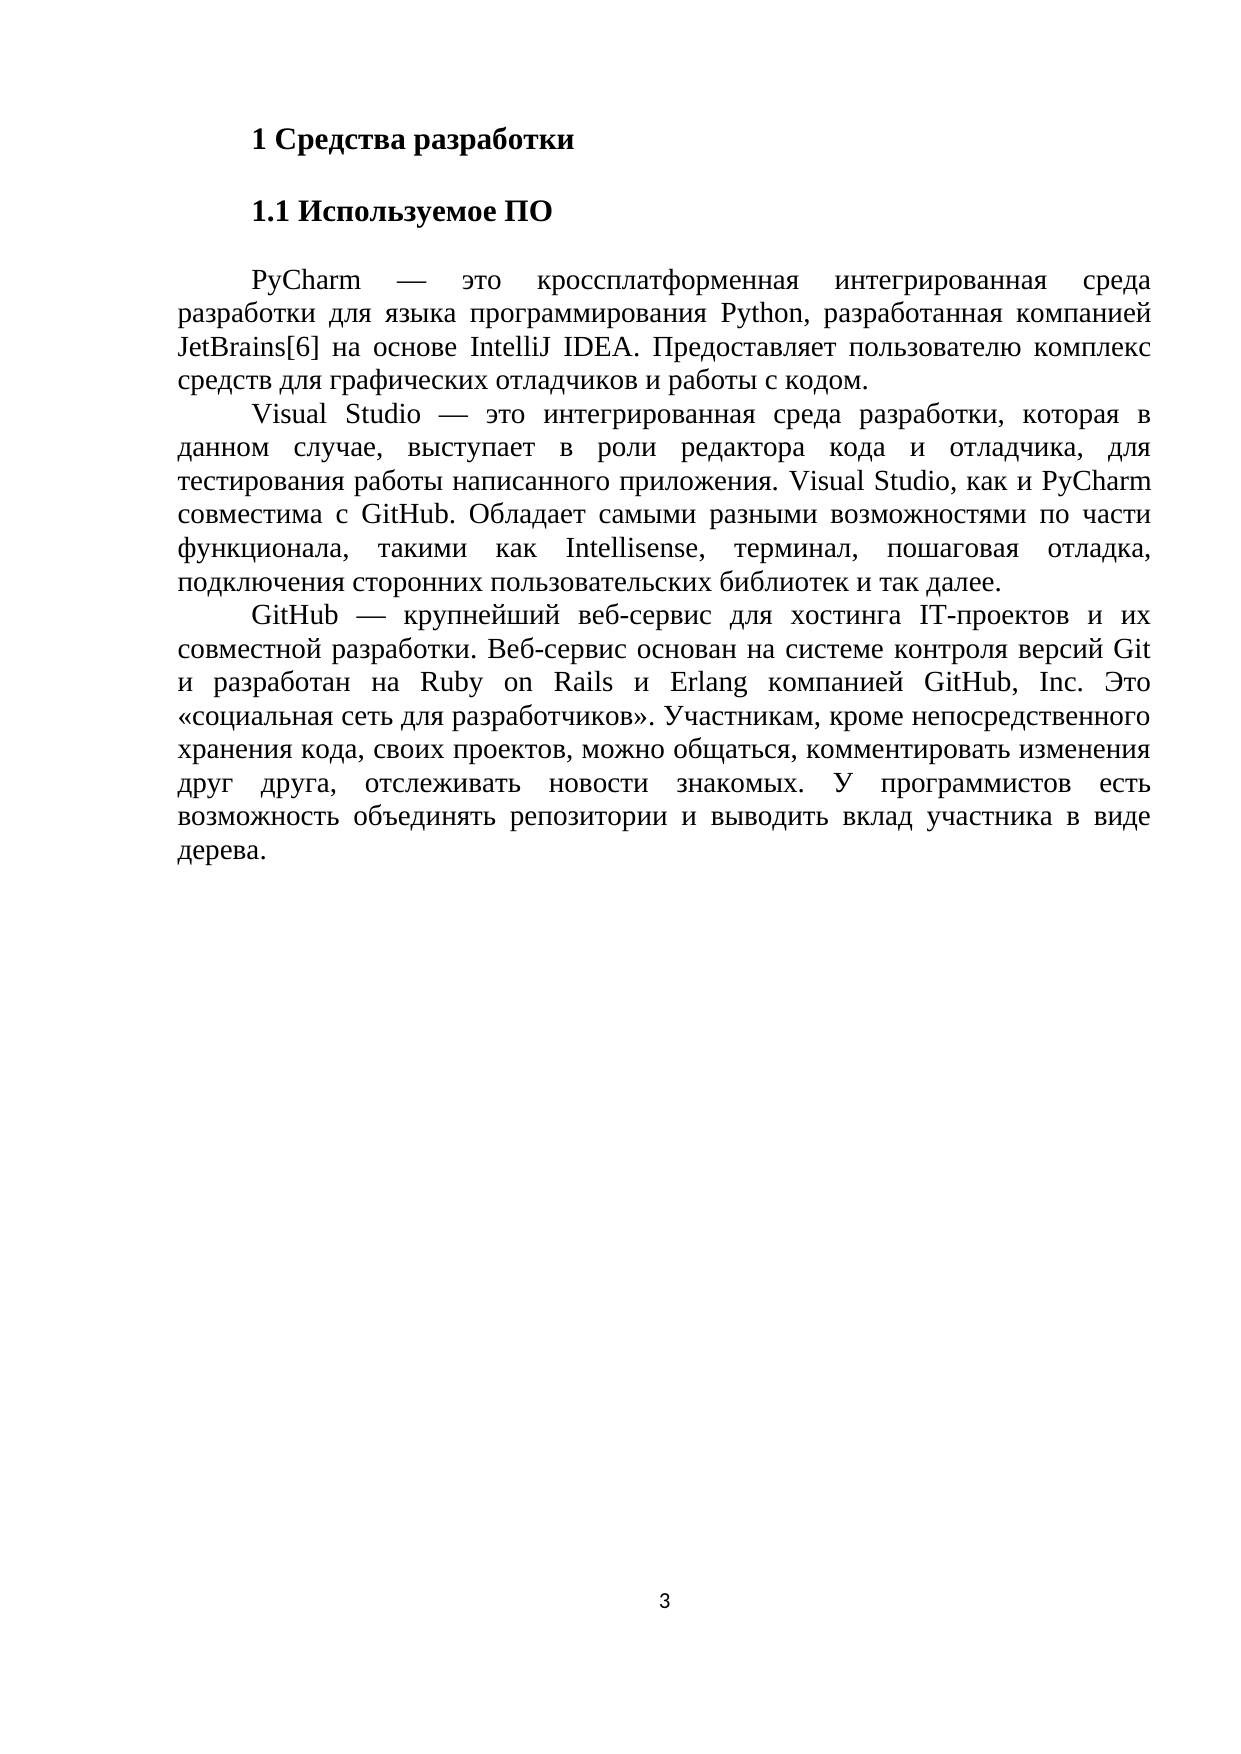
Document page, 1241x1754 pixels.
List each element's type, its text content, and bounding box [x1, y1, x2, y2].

text Visual Studio — это интегрированная среда разработки, которая в данном случае, выступает в роли редактора кода и отладчика, для тестирования работы написанного приложения. Visual Studio, как и PyCharm совместима с GitHub. Обладает самыми разными возможностями по части функционала, такими как Intellisense, терминал, пошаговая отладка, подключения сторонних пользовательских библиотек и так далее. [177, 396, 1152, 597]
text GitHub — крупнейший веб-сервис для хостинга IT-проектов и их совместной разработки. Веб-сервис основан на системе контроля версий Git и разработан на Ruby on Rails и Erlang компанией GitHub, Inc. Это «социальная сеть для разработчиков». Участникам, кроме непосредственного хранения кода, своих проектов, можно общаться, комментировать изменения друг друга, отслеживать новости знакомых. У программистов есть возможность объединять репозитории и выводить вклад участника в виде дерева. [177, 597, 1152, 866]
text 1 Средства разработки [177, 121, 1152, 156]
text 1.1 Используемое ПО [177, 192, 1152, 228]
text PyCharm — это кроссплатформенная интегрированная среда разработки для языка программирования Python, разработанная компанией JetBrains[6] на основе IntelliJ IDEA. Предоставляет пользователю комплекс средств для графических отладчиков и работы с кодом. [177, 262, 1152, 396]
